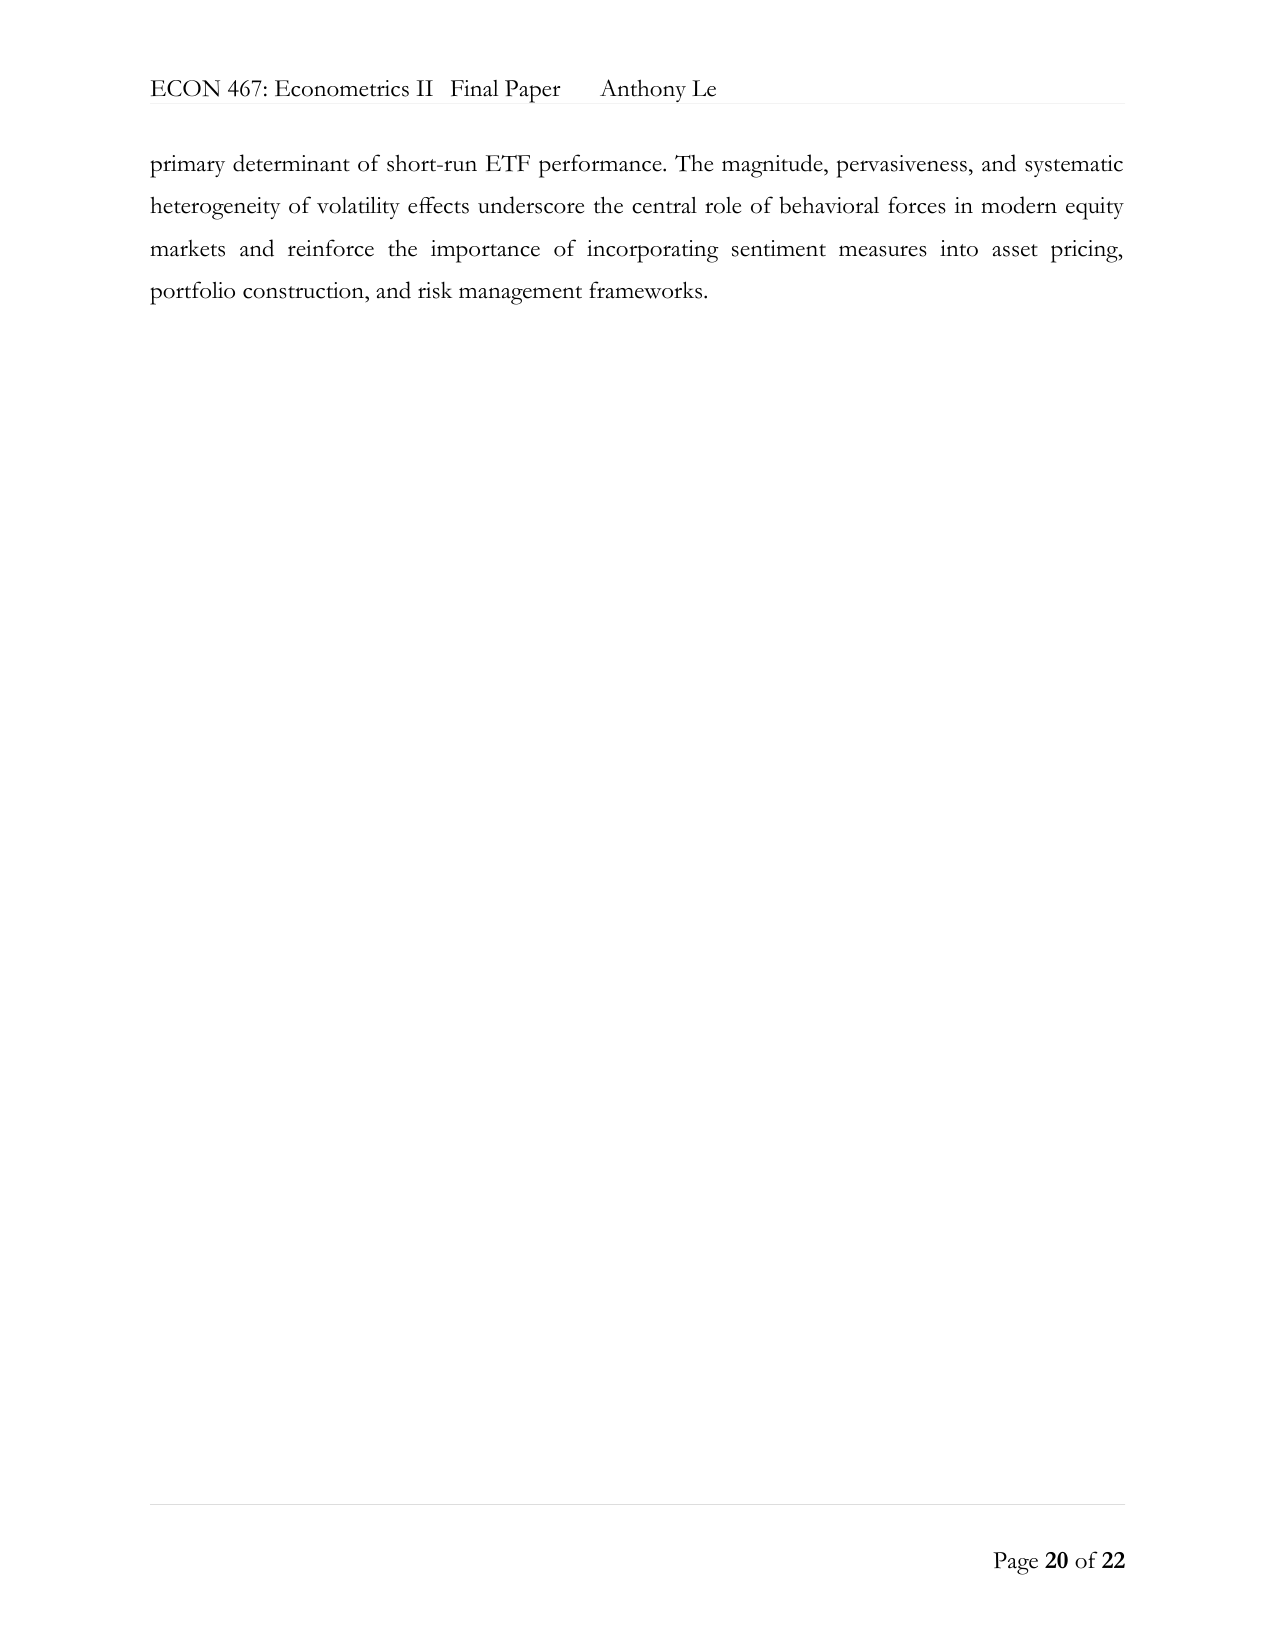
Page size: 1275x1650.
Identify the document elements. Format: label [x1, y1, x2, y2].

text [150, 150, 1125, 305]
